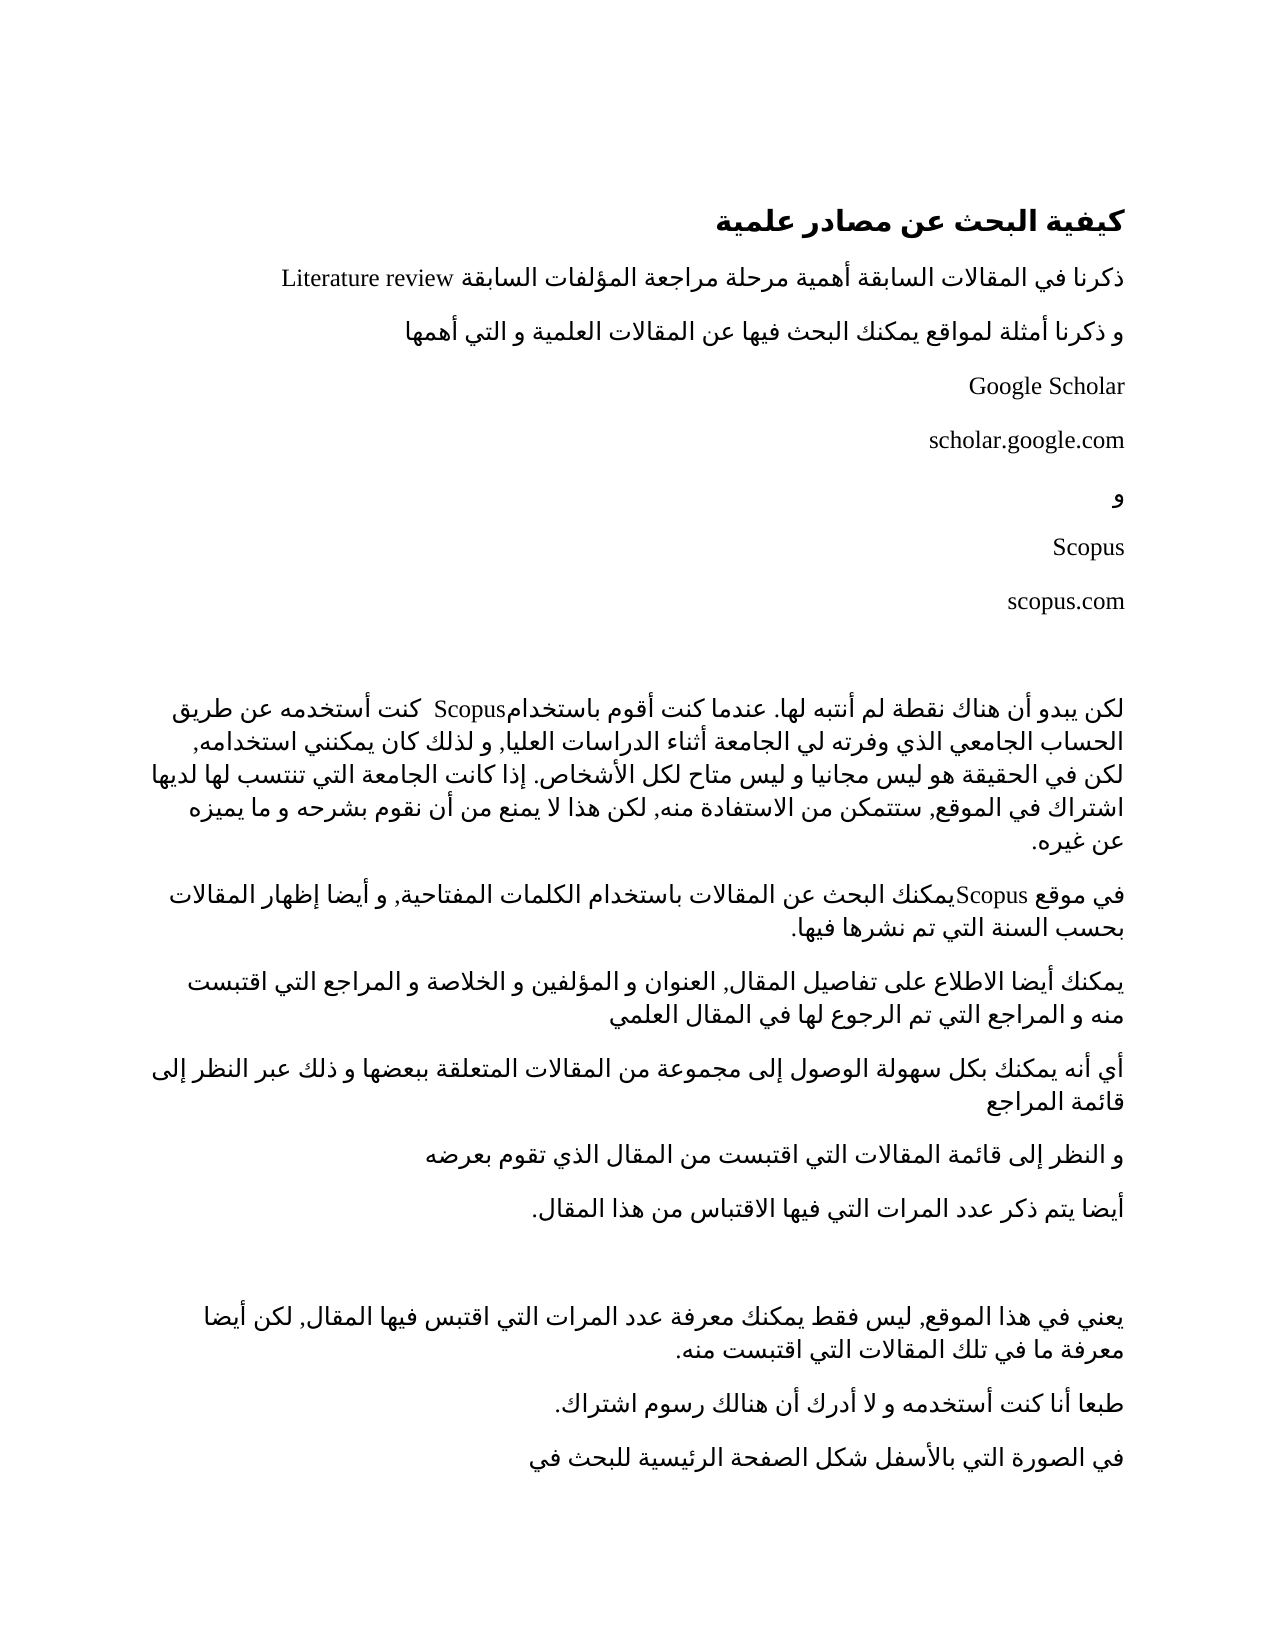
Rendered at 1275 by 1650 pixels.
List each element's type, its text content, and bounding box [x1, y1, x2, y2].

text في موقع Scopusيمكنك البحث عن المقالات باستخدام الكلمات المفتاحية, و أيضا إظهار المقالات بحسب السنة التي تم نشرها فيها. [150, 880, 1125, 942]
text Google Scholar [150, 371, 1125, 400]
text طبعا أنا كنت أستخدمه و لا أدرك أن هنالك رسوم اشتراك. [150, 1389, 1125, 1418]
text أيضا يتم ذكر عدد المرات التي فيها الاقتباس من هذا المقال. [150, 1194, 1125, 1223]
text scopus.com [150, 586, 1125, 615]
text يمكنك أيضا الاطلاع على تفاصيل المقال, العنوان و المؤلفين و الخلاصة و المراجع التي اقتبست منه و المراجع التي تم الرجوع لها في المقال العلمي [150, 967, 1125, 1029]
text يعني في هذا الموقع, ليس فقط يمكنك معرفة عدد المرات التي اقتبس فيها المقال, لكن أيضا معرفة ما في تلك المقالات التي اقتبست منه. [150, 1302, 1125, 1364]
text أي أنه يمكنك بكل سهولة الوصول إلى مجموعة من المقالات المتعلقة ببعضها و ذلك عبر النظر إلى قائمة المراجع [150, 1054, 1125, 1116]
text و [150, 479, 1125, 507]
text و النظر إلى قائمة المقالات التي اقتبست من المقال الذي تقوم بعرضه [150, 1141, 1125, 1169]
text كيفية البحث عن مصادر علمية [150, 204, 1125, 237]
text لكن يبدو أن هناك نقطة لم أنتبه لها. عندما كنت أقوم باستخدامScopus كنت أستخدمه عن طريق الحساب الجامعي الذي وفرته لي الجامعة أثناء الدراسات العليا, و لذلك كان يمكنني استخدامه, لكن في الحقيقة هو ليس مجانيا و ليس متاح لكل الأشخاص. إذا كانت الجامعة التي تنتسب لها لديها اشتراك في الموقع, ستتمكن من الاستفادة منه, لكن هذا لا يمنع من أن نقوم بشرحه و ما يميزه عن غيره. [150, 694, 1125, 855]
text Scopus [150, 532, 1125, 561]
text في الصورة التي بالأسفل شكل الصفحة الرئيسية للبحث في [150, 1443, 1125, 1472]
text ذكرنا في المقالات السابقة أهمية مرحلة مراجعة المؤلفات السابقة Literature review [150, 263, 1125, 292]
text و ذكرنا أمثلة لمواقع يمكنك البحث فيها عن المقالات العلمية و التي أهمها [150, 317, 1125, 346]
text scholar.google.com [150, 425, 1125, 453]
